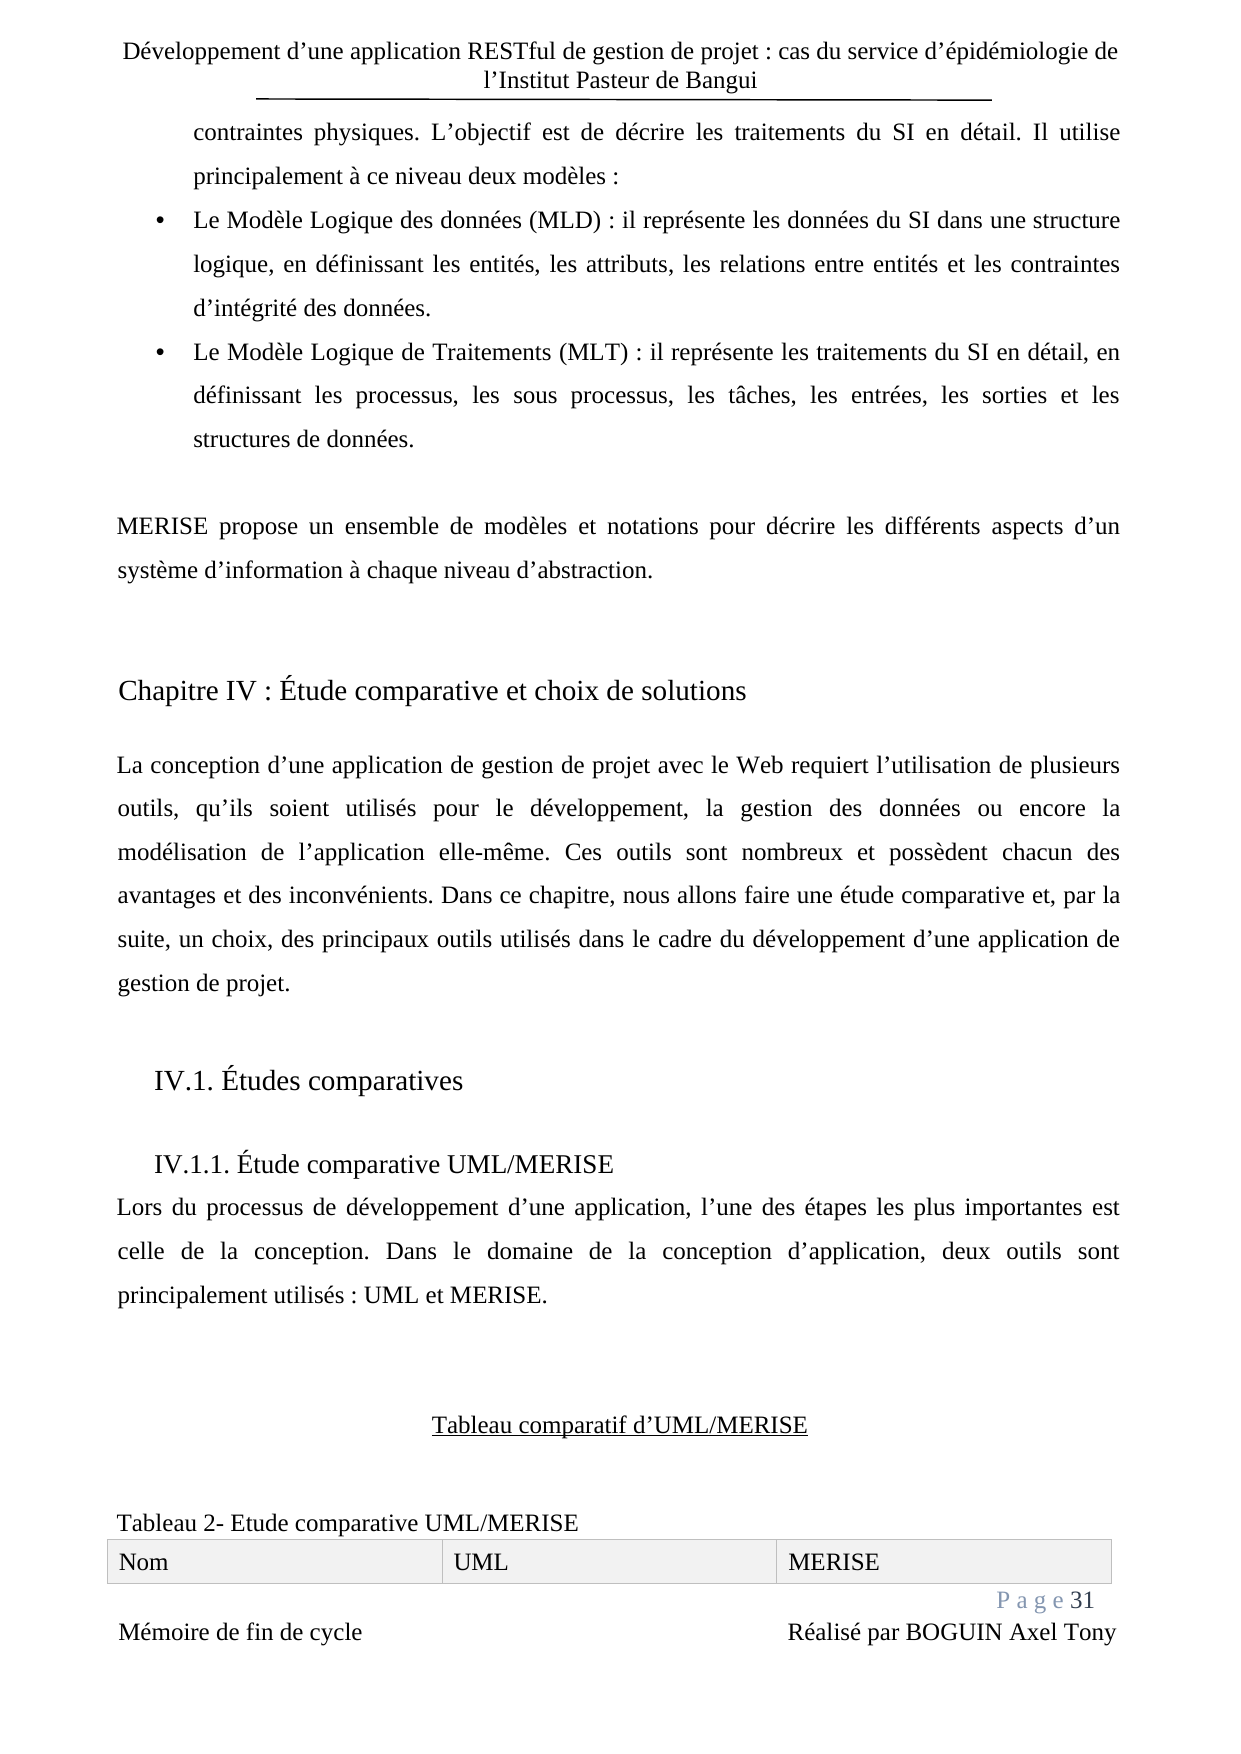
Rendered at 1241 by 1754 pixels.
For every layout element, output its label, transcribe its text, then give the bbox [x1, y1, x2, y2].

subtitle Chapitre IV : Étude comparative et choix de solutions [118, 673, 1123, 707]
subtitle IV.1. Études comparatives [154, 1063, 1122, 1097]
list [156, 117, 1121, 190]
subtitle Tableau 2- Etude comparative UML/MERISE [116, 1508, 1122, 1537]
text MERISE propose un ensemble de modèles et notations pour décrire les différents aspects d’un système d’information à chaque niveau d’abstraction. [116, 511, 1121, 584]
list Le Modèle Logique des données (MLD) : il représente les données du SI dans une structure logique, en définissant les entités, les attributs, les relations entre entités et les contraintes d’intégrité des données. [156, 205, 1121, 321]
list Le Modèle Logique de Traitements (MLT) : il représente les traitements du SI en détail, en définissant les processus, les sous processus, les tâches, les entrées, les sorties et les structures de données. [156, 337, 1121, 453]
table_header Nom [108, 1540, 442, 1583]
subtitle Tableau comparatif d’UML/MERISE [118, 1410, 1122, 1438]
text La conception d’une application de gestion de projet avec le Web requiert l’utilisation de plusieurs outils, qu’ils soient utilisés pour le développement, la gestion des données ou encore la modélisation de l’application elle-même. Ces outils sont nombreux et possèdent chacun des avantages et des inconvénients. Dans ce chapitre, nous allons faire une étude comparative et, par la suite, un choix, des principaux outils utilisés dans le cadre du développement d’une application de gestion de projet. [116, 750, 1121, 997]
table_header UML [443, 1540, 776, 1583]
subtitle IV.1.1. Étude comparative UML/MERISE [154, 1148, 1122, 1179]
text Lors du processus de développement d’une application, l’une des étapes les plus importantes est celle de la conception. Dans le domaine de la conception d’application, deux outils sont principalement utilisés : UML et MERISE. [116, 1192, 1121, 1308]
table_header MERISE [777, 1540, 1111, 1583]
